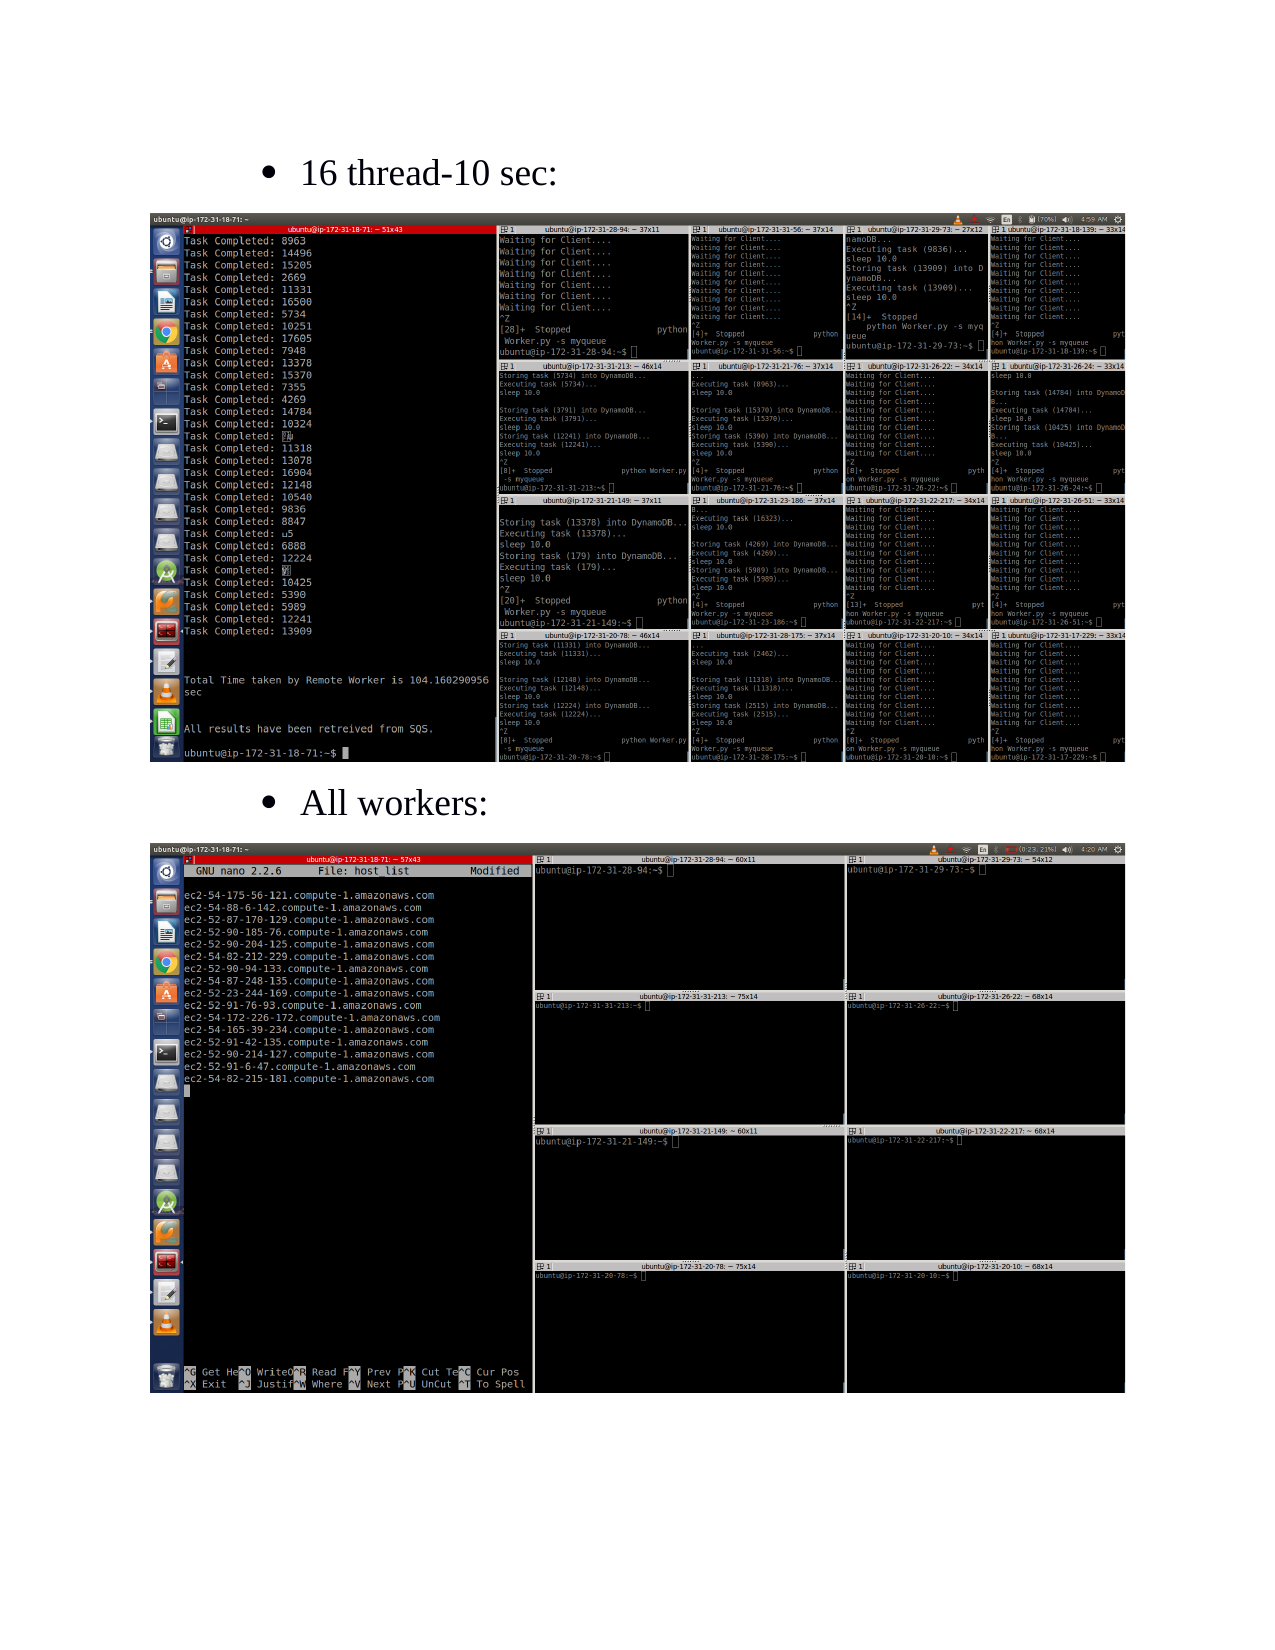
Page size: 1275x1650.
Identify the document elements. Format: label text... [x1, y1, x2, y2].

picture [150, 843, 1125, 1393]
list 16 thread-10 sec: [262, 150, 1125, 193]
list All workers: [262, 781, 1125, 824]
picture [150, 213, 1125, 762]
